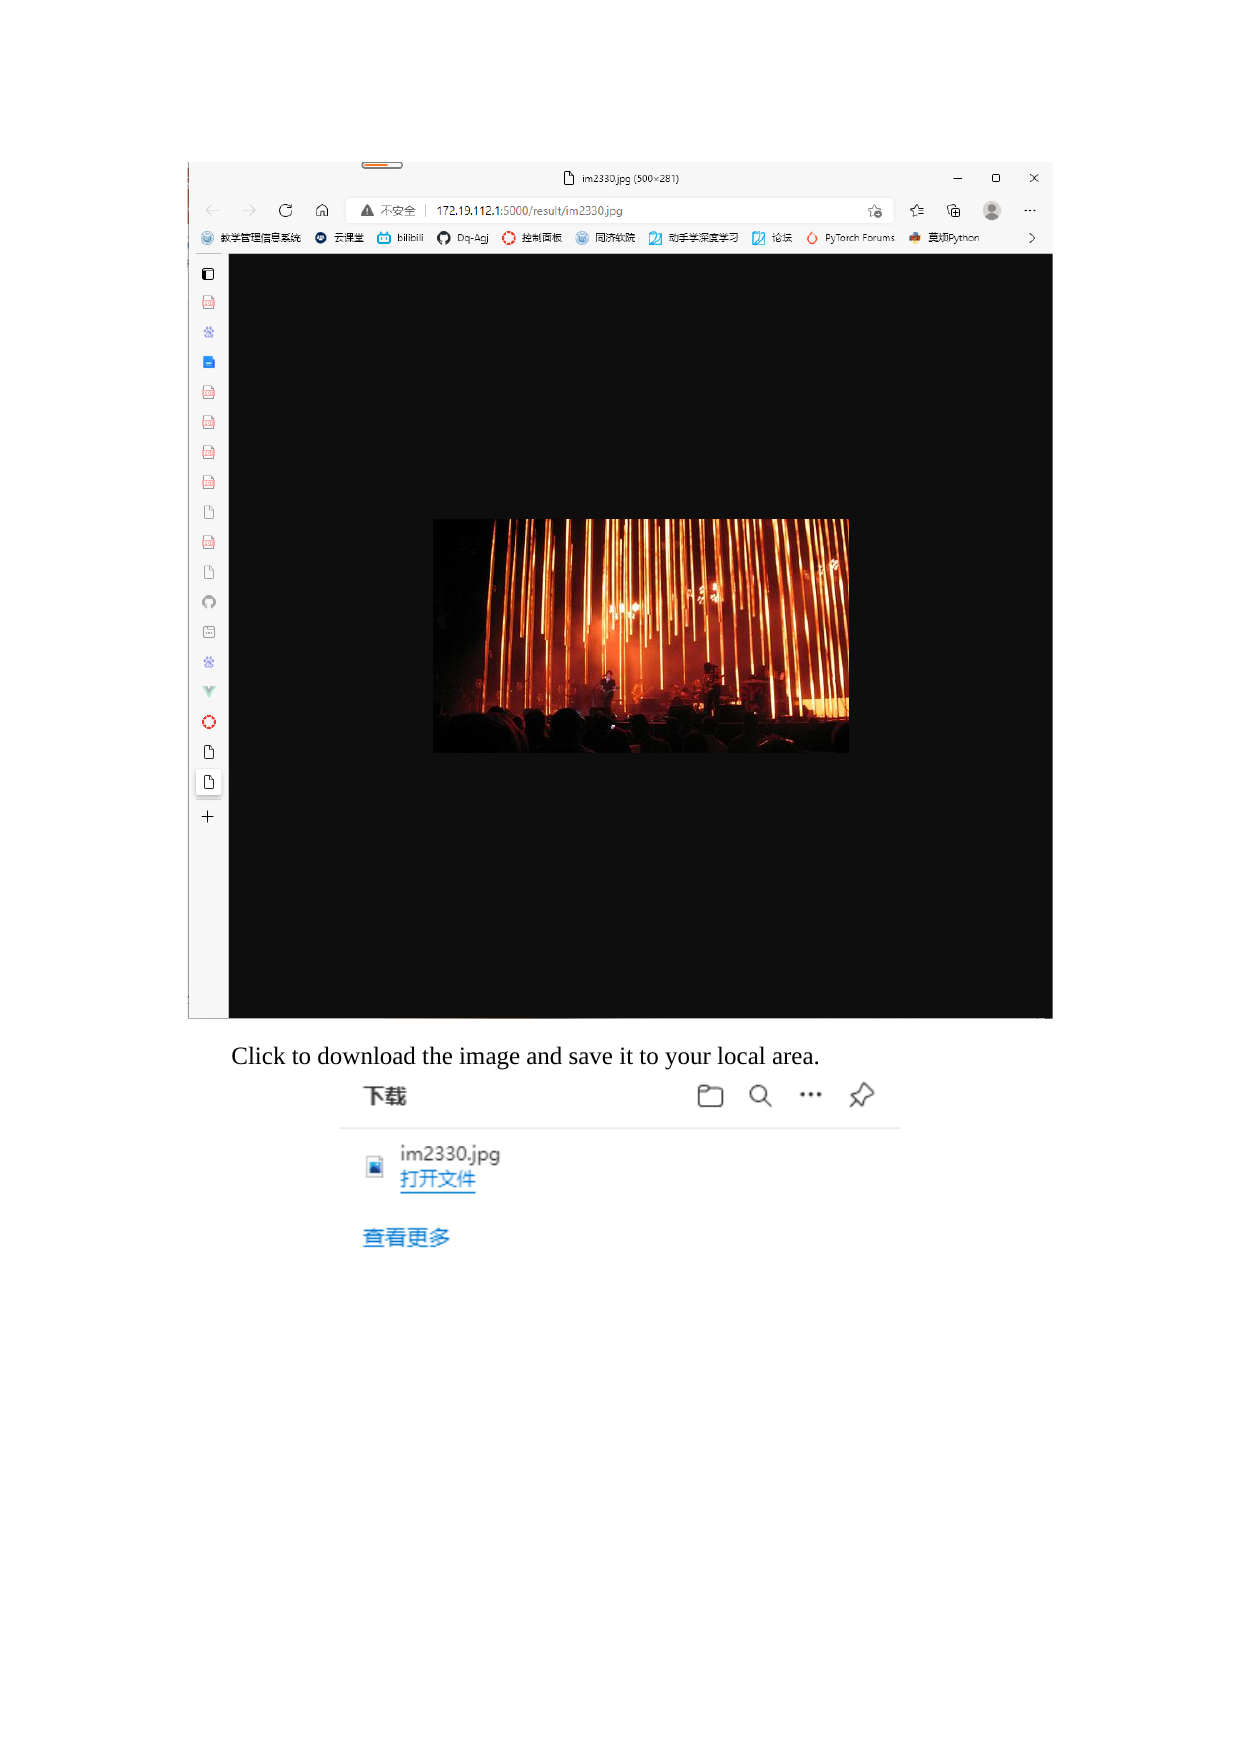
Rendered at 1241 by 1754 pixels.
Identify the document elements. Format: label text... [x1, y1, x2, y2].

picture [338, 1072, 902, 1263]
text Click to download the image and save it to your local area. [187, 1039, 1053, 1072]
picture [187, 162, 1053, 1019]
